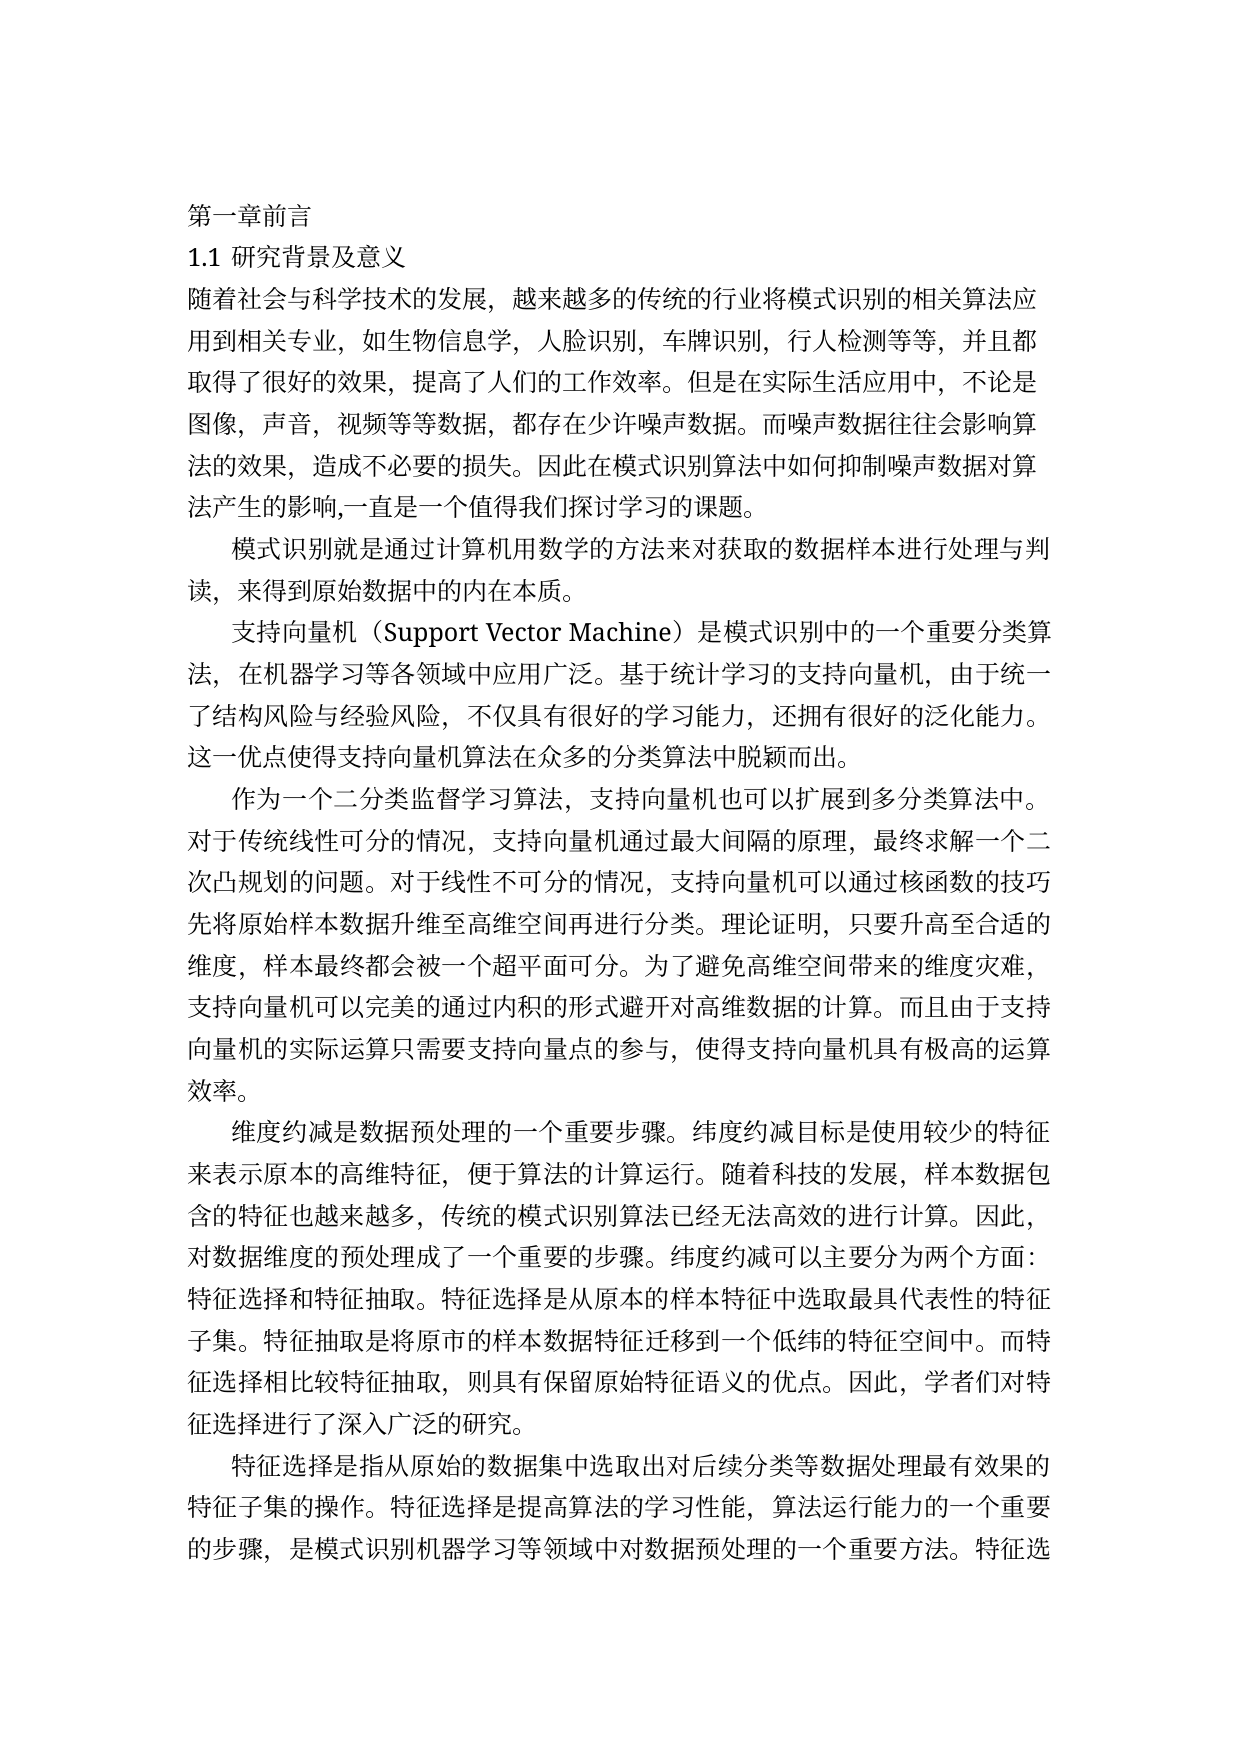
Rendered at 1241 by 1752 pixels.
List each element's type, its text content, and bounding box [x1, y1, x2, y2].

text 随着社会与科学技术的发展，越来越多的传统的行业将模式识别的相关算法应用到相关专业，如生物信息学，人脸识别，车牌识别，行人检测等等，并且都取得了很好的效果，提高了人们的工作效率。但是在实际生活应用中，不论是图像，声音，视频等等数据，都存在少许噪声数据。而噪声数据往往会影响算法的效果，造成不必要的损失。因此在模式识别算法中如何抑制噪声数据对算法产生的影响,一直是一个值得我们探讨学习的课题。 [187, 277, 1053, 527]
text 模式识别就是通过计算机用数学的方法来对获取的数据样本进行处理与判读，来得到原始数据中的内在本质。 [187, 527, 1053, 610]
list 研究背景及意义 [187, 235, 1053, 277]
text 支持向量机（Support Vector Machine）是模式识别中的一个重要分类算法，在机器学习等各领域中应用广泛。基于统计学习的支持向量机，由于统一了结构风险与经验风险，不仅具有很好的学习能力，还拥有很好的泛化能力。这一优点使得支持向量机算法在众多的分类算法中脱颖而出。 [187, 610, 1053, 777]
text 作为一个二分类监督学习算法，支持向量机也可以扩展到多分类算法中。对于传统线性可分的情况，支持向量机通过最大间隔的原理，最终求解一个二次凸规划的问题。对于线性不可分的情况，支持向量机可以通过核函数的技巧，先将原始样本数据升维至高维空间再进行分类。理论证明，只要升高至合适的维度，样本最终都会被一个超平面可分。为了避免高维空间带来的维度灾难，支持向量机可以完美的通过内积的形式避开对高维数据的计算。而且由于支持向量机的实际运算只需要支持向量点的参与，使得支持向量机具有极高的运算效率。 [187, 777, 1053, 1110]
text 维度约减是数据预处理的一个重要步骤。纬度约减目标是使用较少的特征来表示原本的高维特征，便于算法的计算运行。随着科技的发展，样本数据包含的特征也越来越多，传统的模式识别算法已经无法高效的进行计算。因此，对数据维度的预处理成了一个重要的步骤。纬度约减可以主要分为两个方面：特征选择和特征抽取。特征选择是从原本的样本特征中选取最具代表性的特征子集。特征抽取是将原市的样本数据特征迁移到一个低纬的特征空间中。而特征选择相比较特征抽取，则具有保留原始特征语义的优点。因此，学者们对特征选择进行了深入广泛的研究。 [187, 1110, 1053, 1443]
text 第一章前言 [187, 193, 1053, 235]
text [187, 1443, 1053, 1568]
